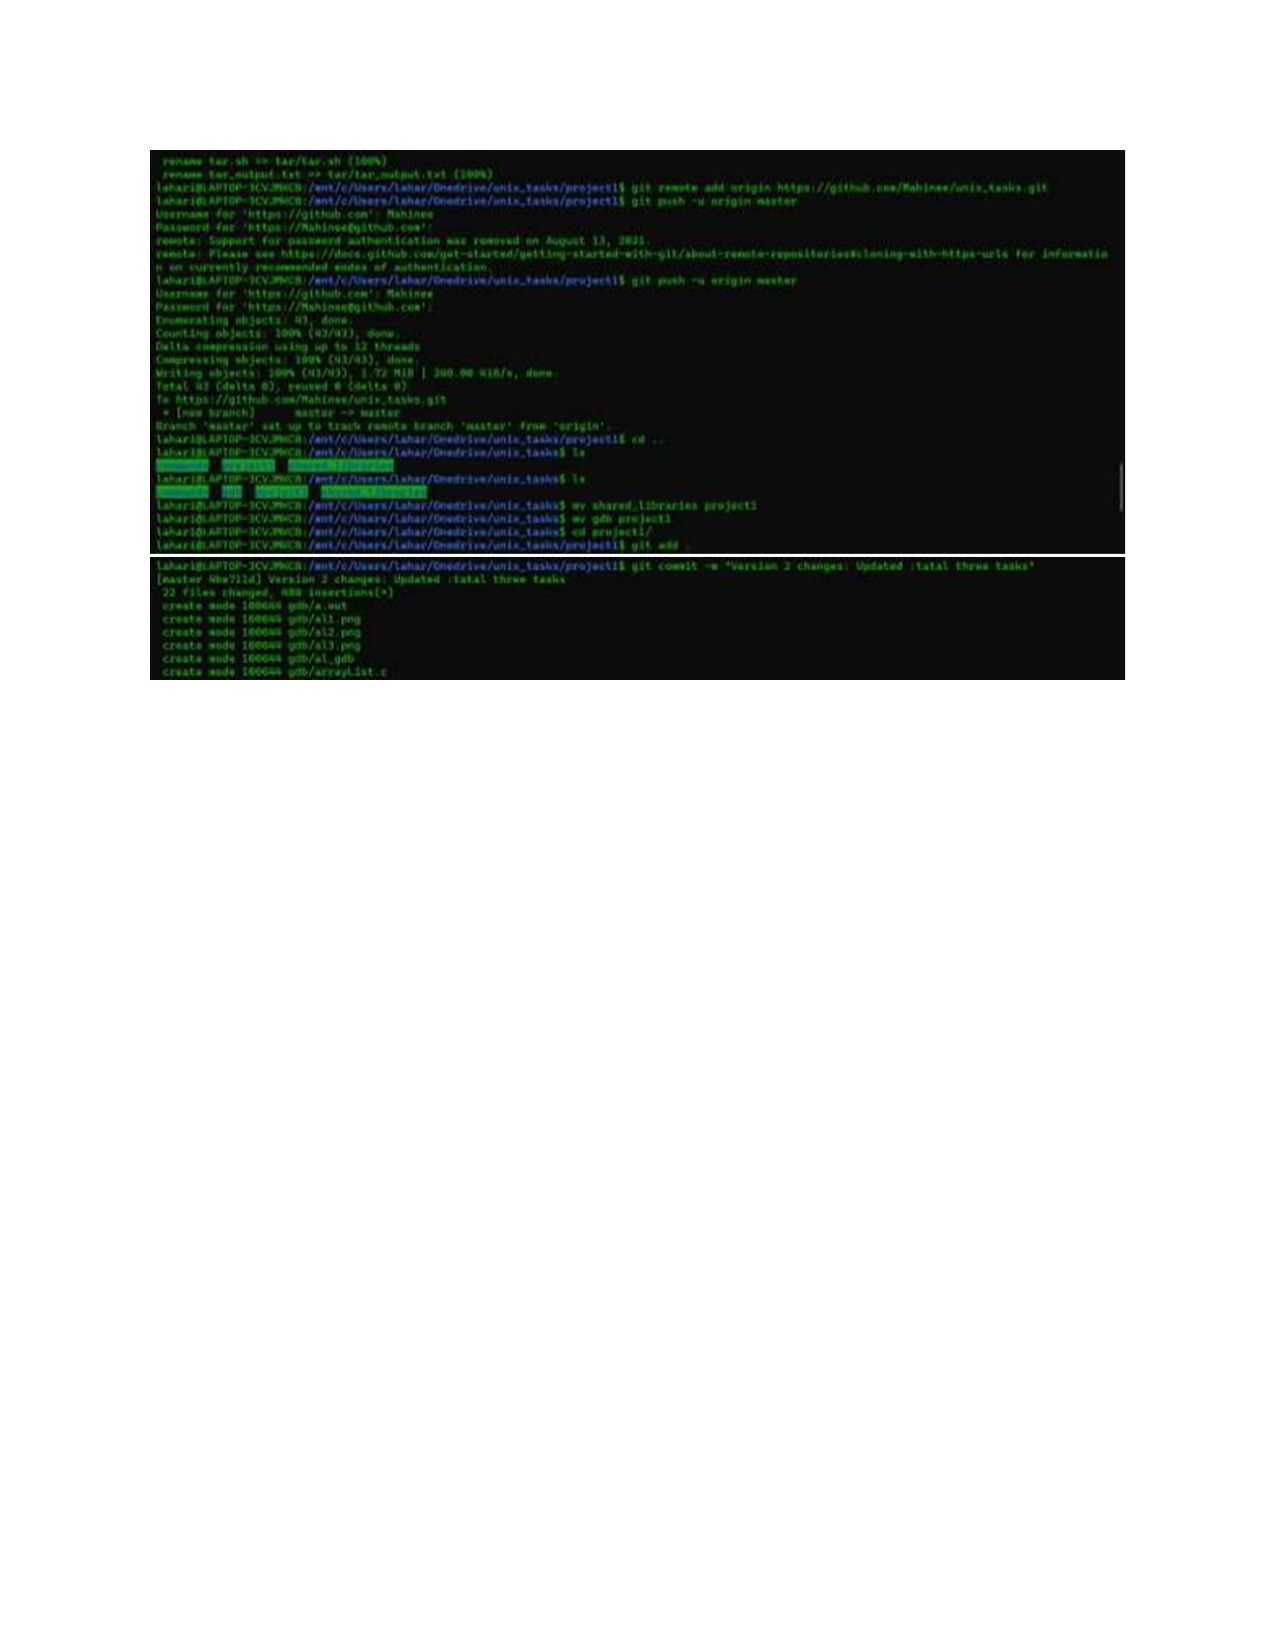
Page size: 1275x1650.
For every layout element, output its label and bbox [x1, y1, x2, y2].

picture [150, 150, 1125, 680]
